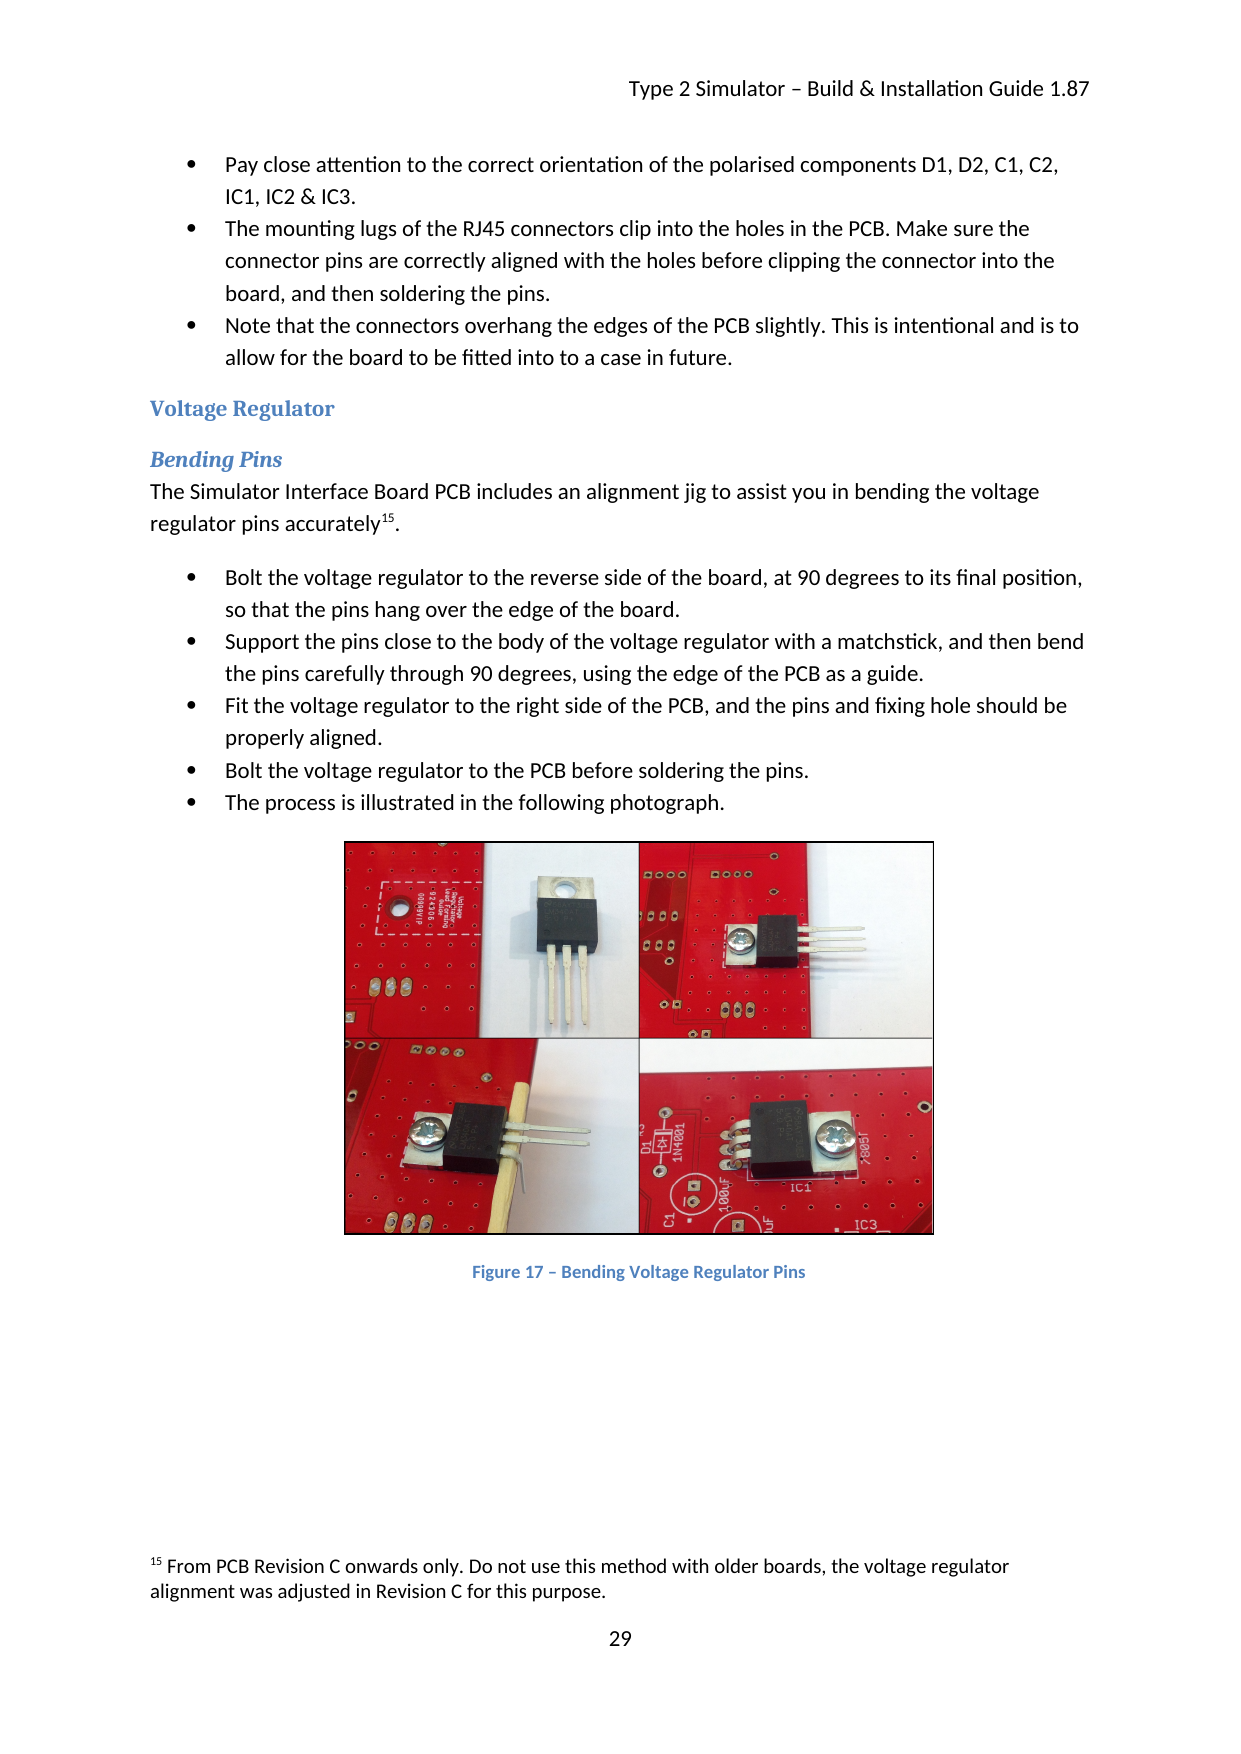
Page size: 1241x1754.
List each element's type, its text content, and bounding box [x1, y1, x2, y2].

list Bolt the voltage regulator to the PCB before soldering the pins. [187, 756, 1090, 784]
list Pay close attention to the correct orientation of the polarised components D1, D2, C1, C2, IC1, IC2 & IC3. [187, 150, 1090, 210]
list Bolt the voltage regulator to the reverse side of the board, at 90 degrees to its final position, so that the pins hang over the edge of the board. [187, 563, 1090, 623]
list Support the pins close to the body of the voltage regulator with a matchstick, and then bend the pins carefully through 90 degrees, using the edge of the PCB as a guide. [187, 627, 1090, 687]
text The Simulator Interface Board PCB includes an alignment jig to assist you in bending the voltage regulator pins accurately. [150, 477, 1090, 538]
list Fit the voltage regulator to the right side of the PCB, and the pins and fixing hole should be properly aligned. [187, 691, 1090, 752]
list The process is illustrated in the following photograph. [187, 788, 1090, 816]
list Note that the connectors overhang the edges of the PCB slightly. This is intentional and is to allow for the board to be fitted into to a case in future. [187, 311, 1090, 371]
picture [345, 843, 933, 1233]
subtitle Voltage Regulator [150, 396, 1090, 422]
text Figure 17 – Bending Voltage Regulator Pins [187, 1260, 1090, 1283]
list The mounting lugs of the RJ45 connectors clip into the holes in the PCB. Make sure the connector pins are correctly aligned with the holes before clipping the connector into the board, and then soldering the pins. [187, 214, 1090, 307]
subtitle Bending Pins [150, 447, 1090, 473]
